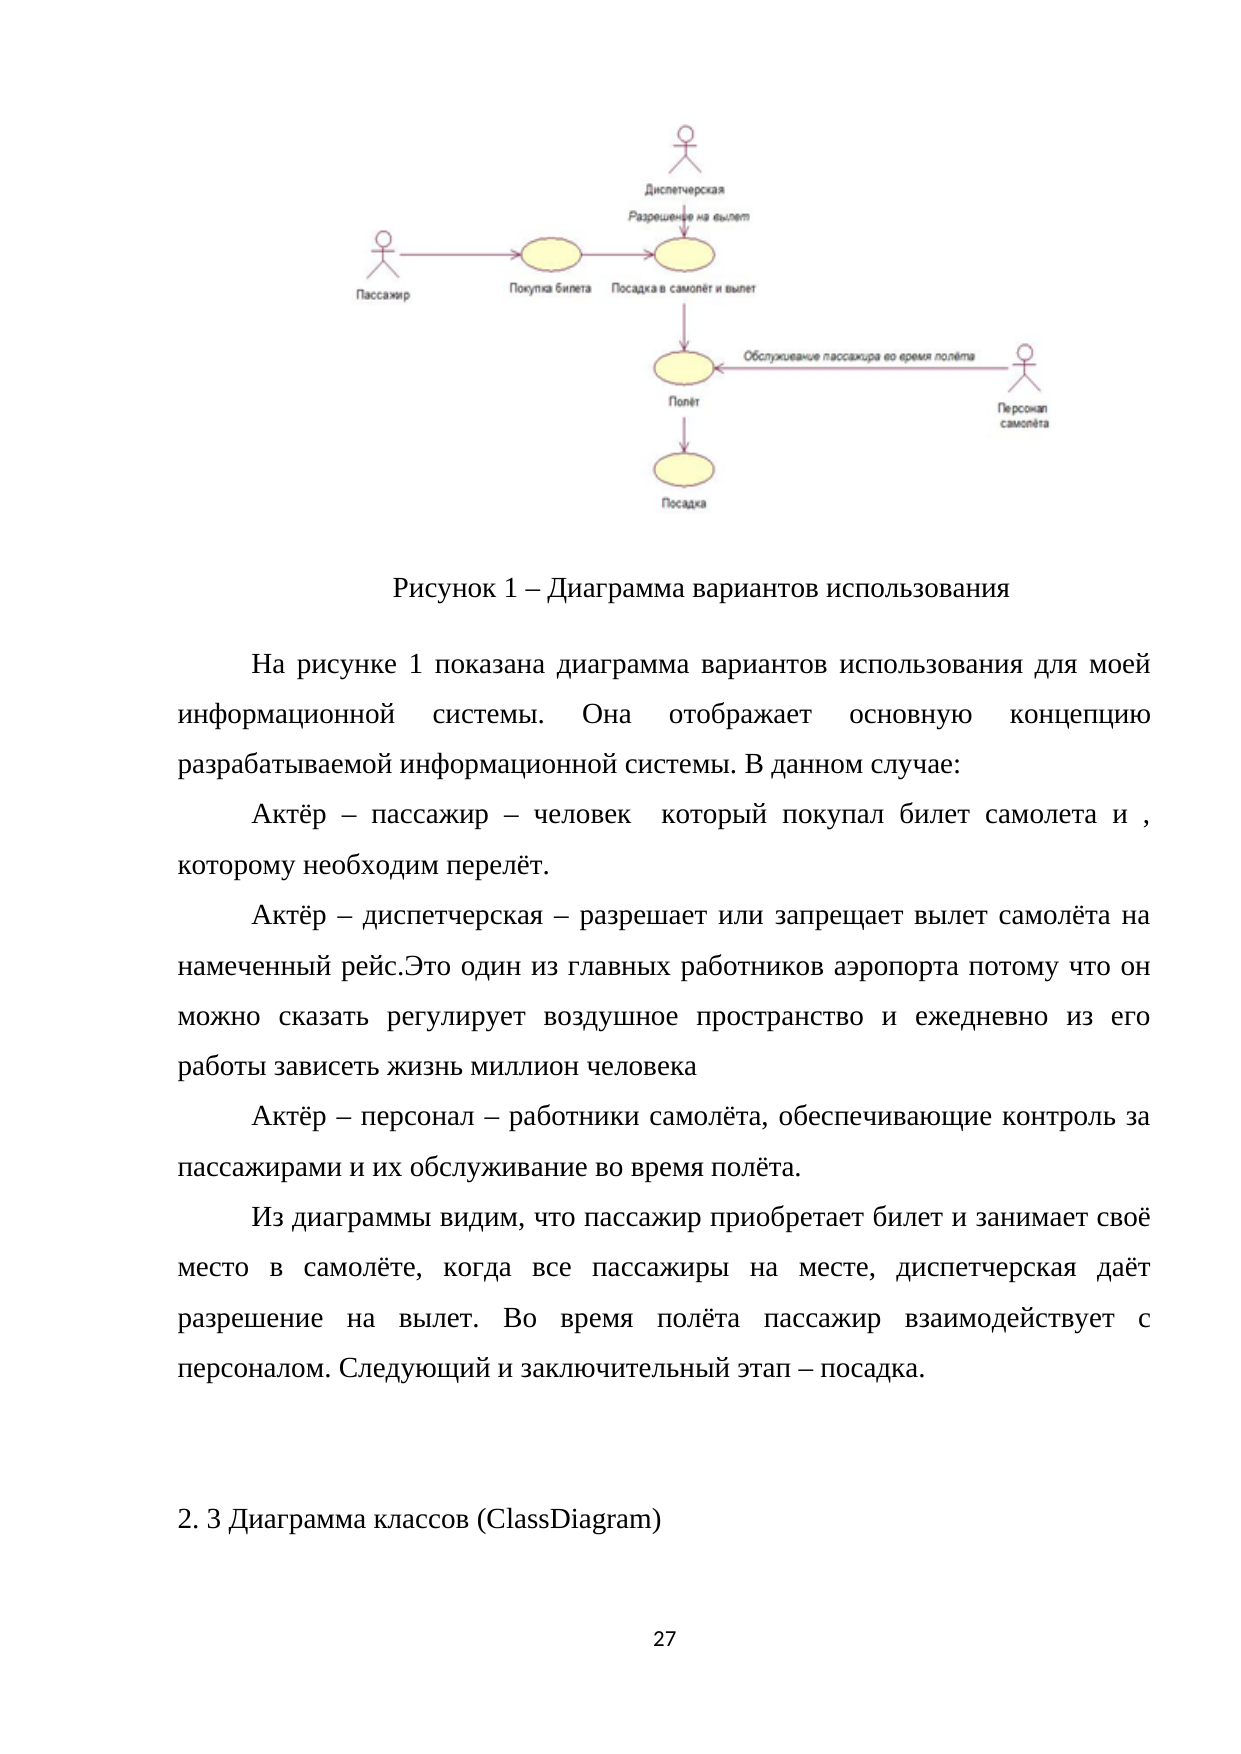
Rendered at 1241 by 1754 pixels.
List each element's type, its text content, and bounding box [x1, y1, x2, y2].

text Рисунок 1 – Диаграмма вариантов использования [177, 570, 1152, 604]
text 2. 3 Диаграмма классов (ClassDiagram) [177, 1501, 1152, 1534]
text На рисунке 1 показана диаграмма вариантов использования для моей информационной системы. Она отображает основную концепцию разрабатываемой информационной системы. В данном случае: [177, 646, 1152, 780]
text Актёр – диспетчерская – разрешает или запрещает вылет самолёта на намеченный рейс.Это один из главных работников аэропорта потому что он можно сказать регулирует воздушное пространство и ежедневно из его работы зависеть жизнь миллион человека [177, 897, 1152, 1082]
text Актёр – персонал – работники самолёта, обеспечивающие контроль за пассажирами и их обслуживание во время полёта. [177, 1098, 1152, 1182]
text Из диаграммы видим, что пассажир приобретает билет и занимает своё место в самолёте, когда все пассажиры на месте, диспетчерская даёт разрешение на вылет. Во время полёта пассажир взаимодействует с персоналом. Следующий и заключительный этап – посадка. [177, 1199, 1152, 1384]
picture [351, 118, 1052, 529]
text Актёр – пассажир – человек который покупал билет самолета и , которому необходим перелёт. [177, 797, 1152, 881]
